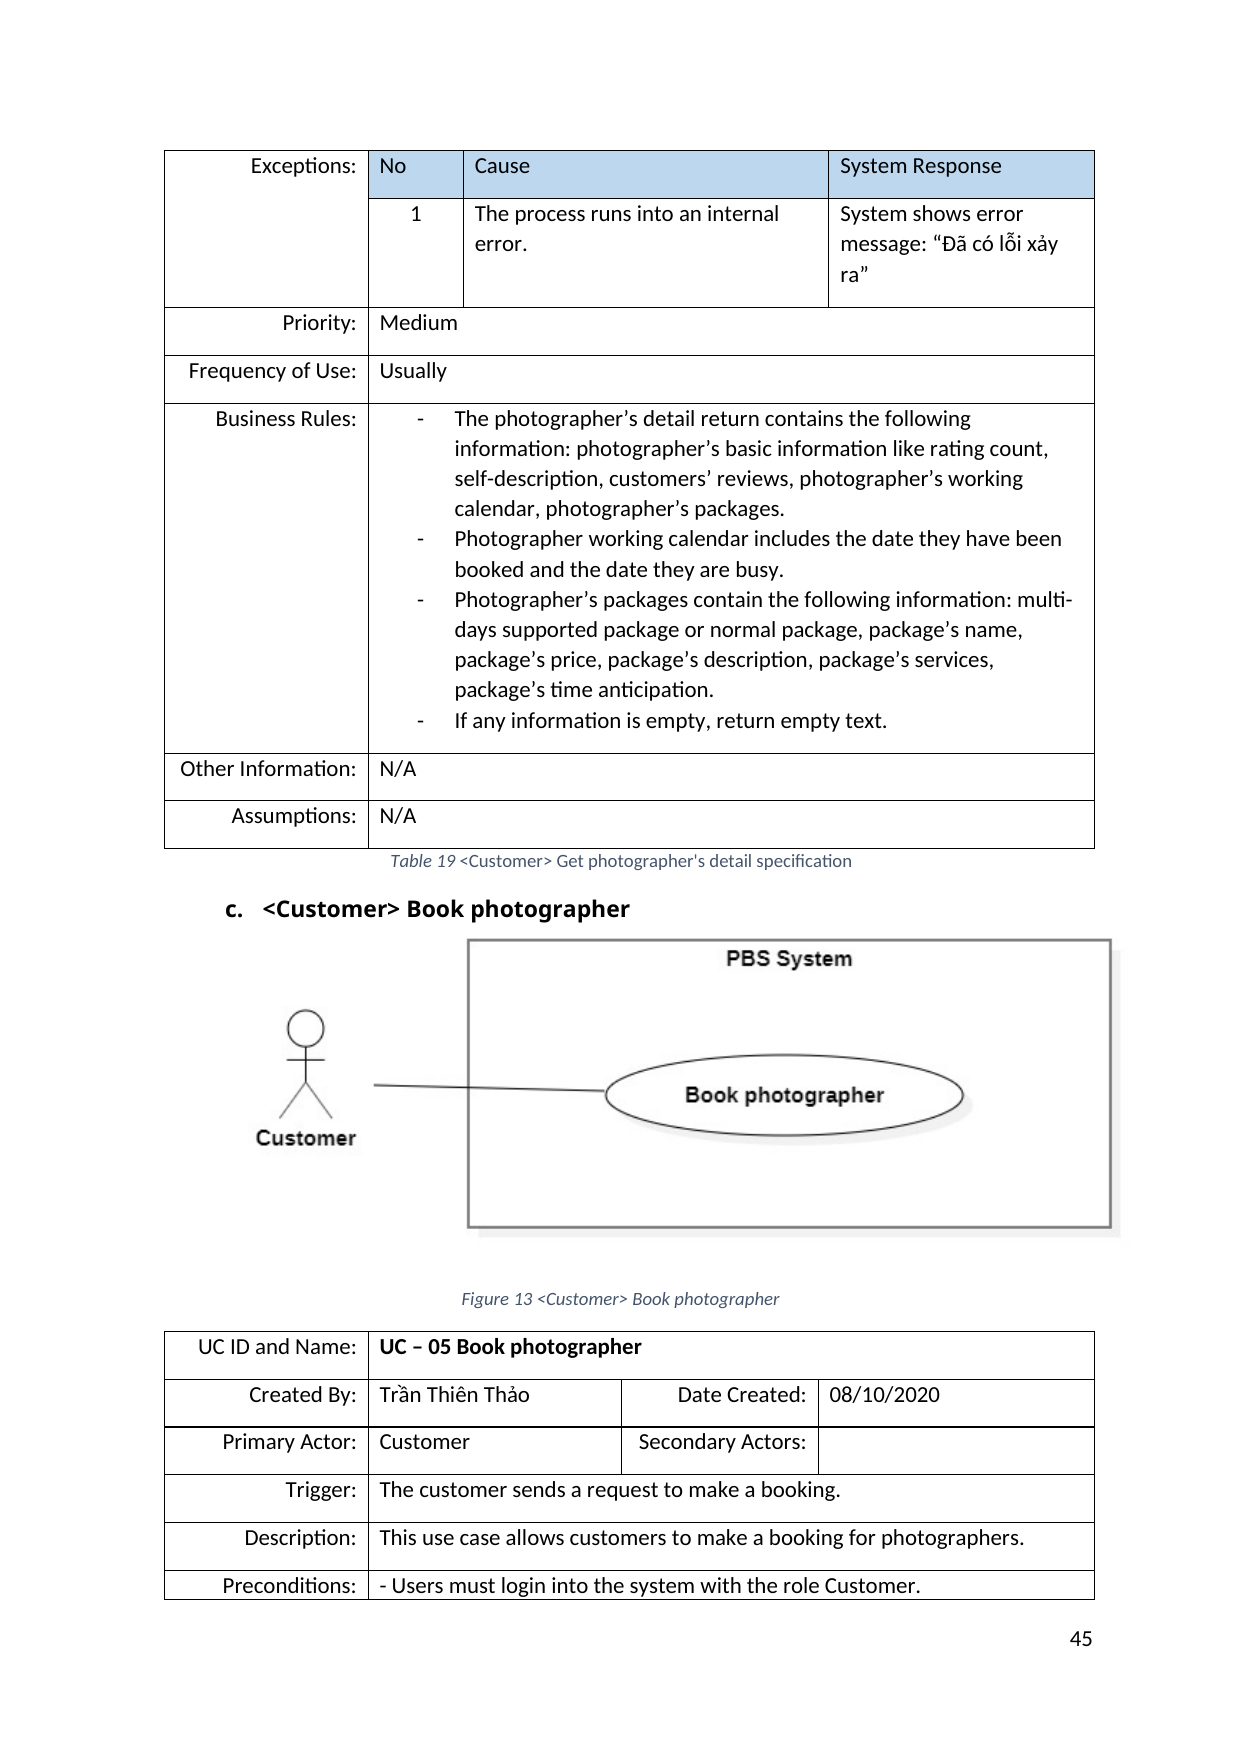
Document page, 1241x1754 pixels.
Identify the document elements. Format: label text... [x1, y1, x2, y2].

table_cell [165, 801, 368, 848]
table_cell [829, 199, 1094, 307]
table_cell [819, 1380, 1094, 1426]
picture [225, 926, 1168, 1285]
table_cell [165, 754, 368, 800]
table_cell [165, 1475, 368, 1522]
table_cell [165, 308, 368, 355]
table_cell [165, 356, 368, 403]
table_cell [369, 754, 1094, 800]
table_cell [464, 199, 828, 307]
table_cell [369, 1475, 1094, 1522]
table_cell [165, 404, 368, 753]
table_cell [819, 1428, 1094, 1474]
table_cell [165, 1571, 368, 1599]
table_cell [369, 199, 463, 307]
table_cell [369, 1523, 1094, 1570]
subtitle <Customer> Book photographer [225, 893, 1093, 924]
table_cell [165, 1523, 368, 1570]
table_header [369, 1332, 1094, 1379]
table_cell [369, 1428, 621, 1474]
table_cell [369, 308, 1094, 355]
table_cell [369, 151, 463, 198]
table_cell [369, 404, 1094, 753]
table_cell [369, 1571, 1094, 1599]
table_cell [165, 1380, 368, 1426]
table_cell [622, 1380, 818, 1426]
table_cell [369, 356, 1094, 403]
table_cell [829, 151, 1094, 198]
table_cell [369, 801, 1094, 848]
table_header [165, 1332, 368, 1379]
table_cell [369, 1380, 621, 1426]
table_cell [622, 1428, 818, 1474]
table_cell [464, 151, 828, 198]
text Table 19 <Customer> Get photographer's detail specification [150, 849, 1093, 872]
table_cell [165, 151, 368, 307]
text Figure 13 <Customer> Book photographer [150, 1287, 1093, 1310]
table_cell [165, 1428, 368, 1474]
